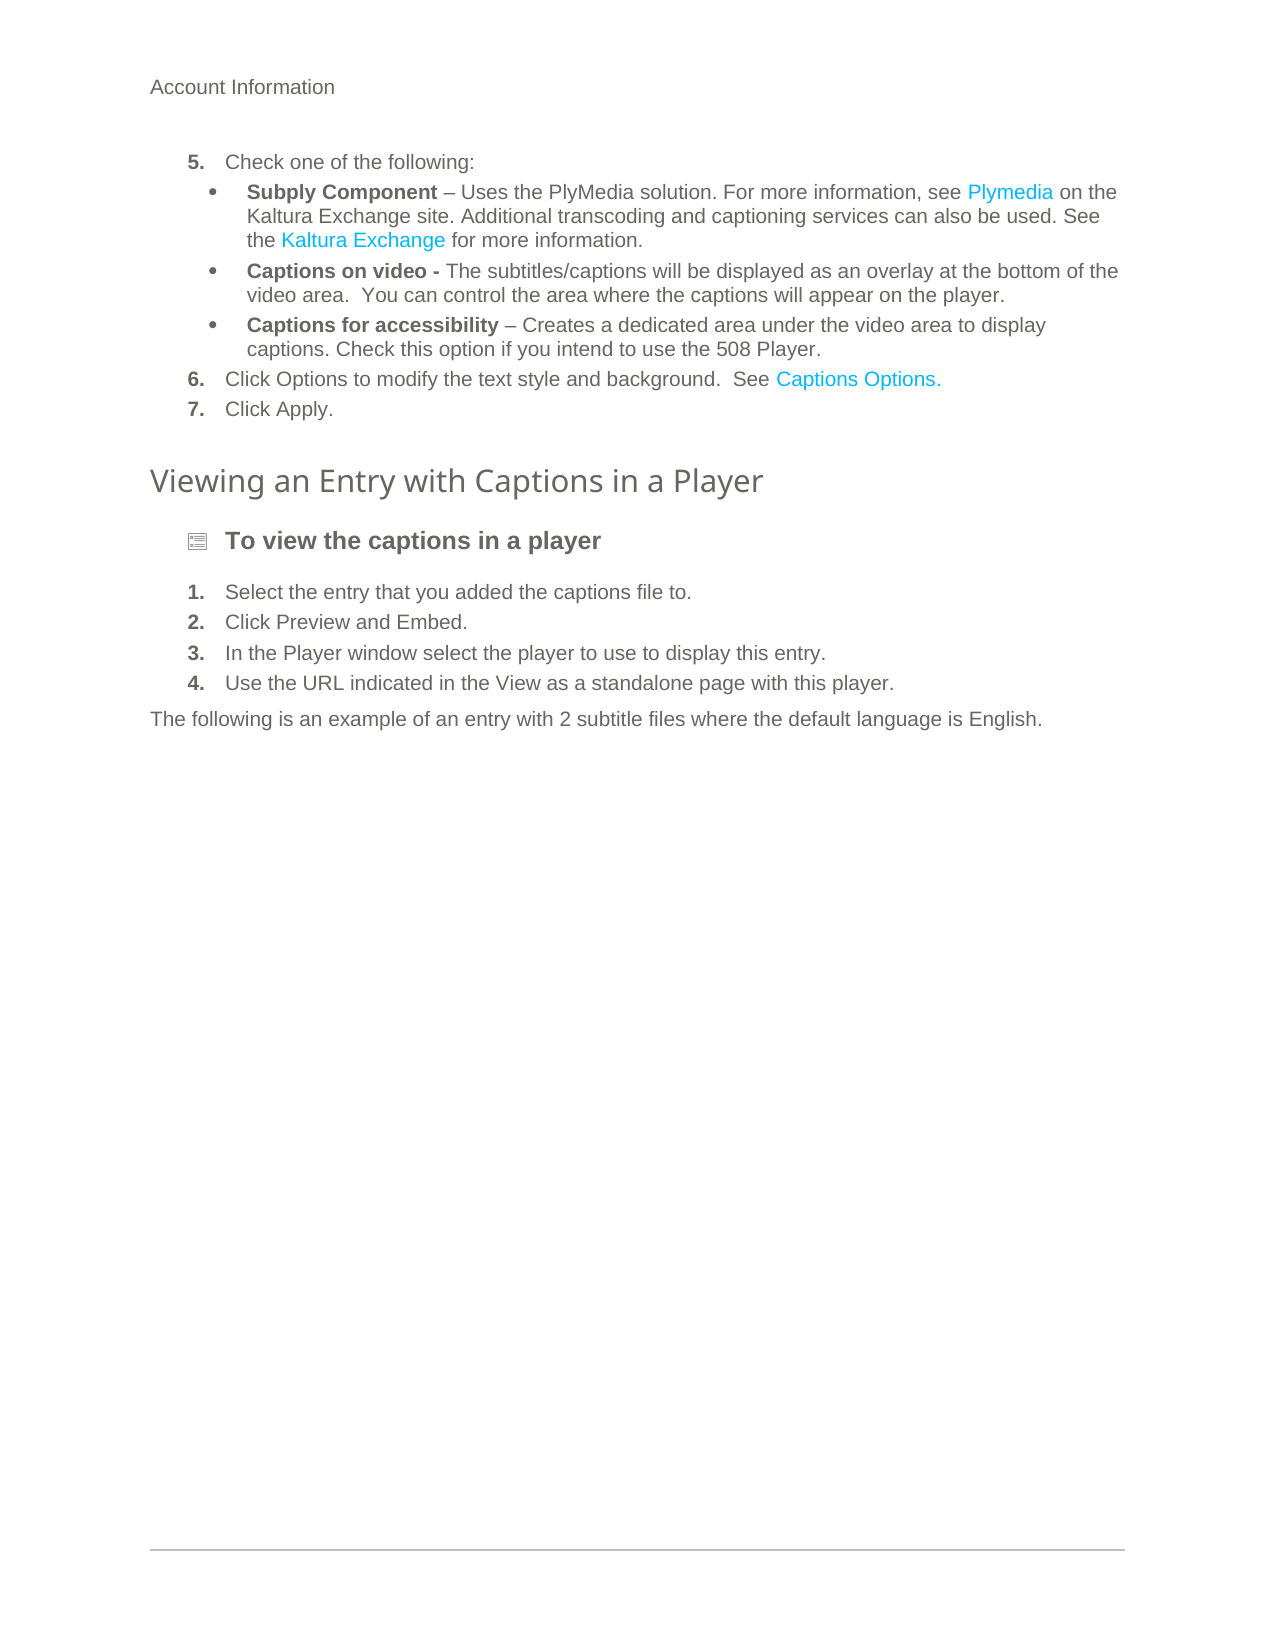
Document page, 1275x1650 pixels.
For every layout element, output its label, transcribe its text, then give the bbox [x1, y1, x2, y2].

list Use the URL indicated in the View as a standalone page with this player. [187, 671, 1125, 694]
list Check one of the following: [187, 150, 1125, 174]
list Click Options to modify the text style and background. See Captions Options. [187, 367, 1125, 391]
list Subply Component – Uses the PlyMedia solution. For more information, see Plymedia on the Kaltura Exchange site. Additional transcoding and captioning services can also be used. See the Kaltura Exchange for more information. [209, 180, 1125, 252]
list In the Player window select the player to use to display this entry. [187, 640, 1125, 664]
list Select the entry that you added the captions file to. [187, 580, 1125, 604]
list Captions on video - The subtitles/captions will be displayed as an overlay at the bottom of the video area. You can control the area where the captions will appear on the player. [209, 258, 1125, 306]
subtitle Viewing an Entry with Captions in a Player [150, 459, 1125, 501]
picture [188, 533, 208, 550]
text To view the captions in a player [187, 526, 1125, 555]
list Click Preview and Embed. [187, 610, 1125, 634]
list Click Apply. [187, 397, 1125, 421]
text The following is an example of an entry with 2 subtitle files where the default language is English. [150, 707, 1125, 731]
list Captions for accessibility – Creates a dedicated area under the video area to display captions. Check this option if you intend to use the 508 Player. [209, 313, 1125, 361]
